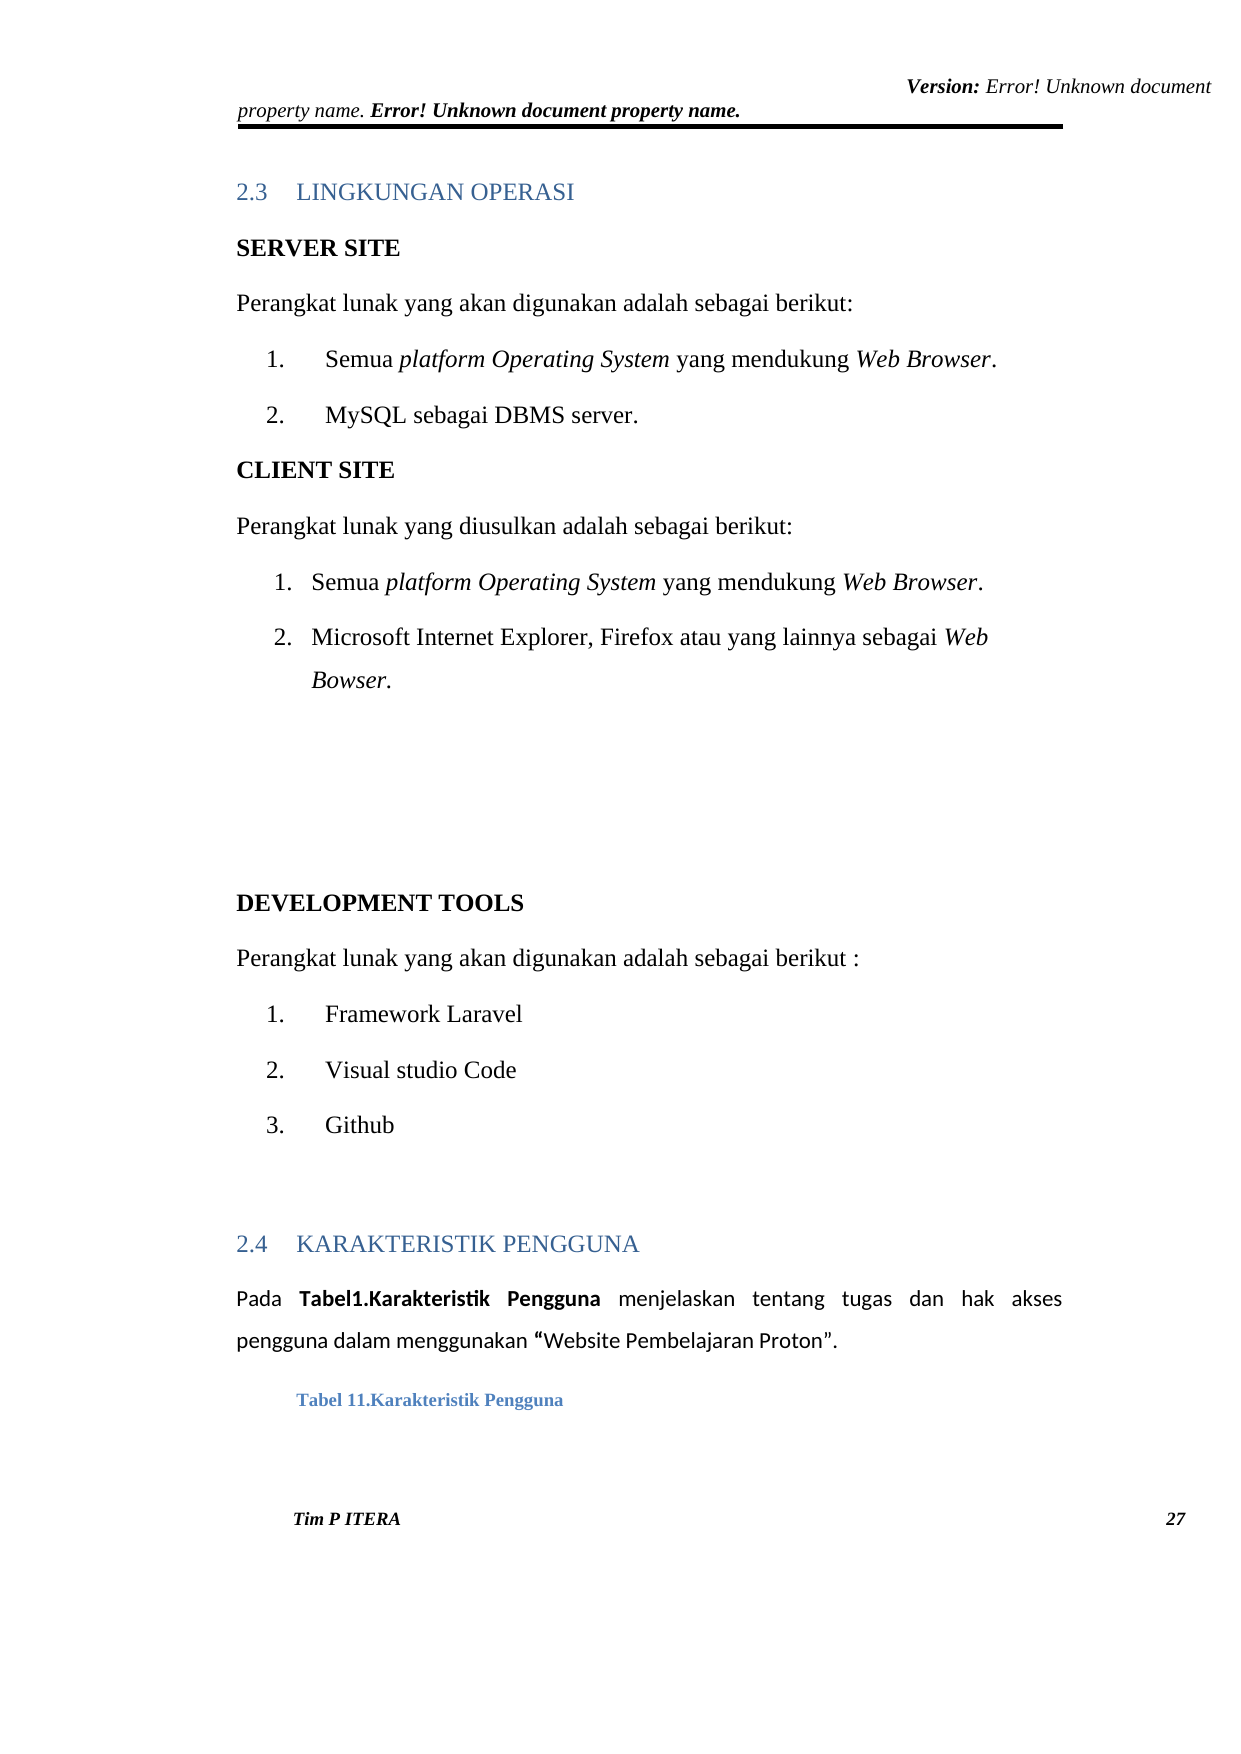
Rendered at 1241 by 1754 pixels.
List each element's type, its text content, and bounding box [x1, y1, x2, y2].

list Framework Laravel [266, 999, 1063, 1028]
text Perangkat lunak yang akan digunakan adalah sebagai berikut: [236, 288, 1063, 317]
text Perangkat lunak yang akan digunakan adalah sebagai berikut : [236, 943, 1063, 972]
subtitle KARAKTERISTIK PENGGUNA [236, 1229, 1063, 1257]
list MySQL sebagai DBMS server. [266, 400, 1063, 428]
text CLIENT SITE [236, 455, 1063, 484]
list Microsoft Internet Explorer, Firefox atau yang lainnya sebagai Web Bowser. [274, 622, 1063, 694]
text DEVELOPMENT TOOLS [236, 888, 1063, 917]
list Visual studio Code [266, 1055, 1063, 1083]
text Pada Tabel1.Karakteristik Pengguna menjelaskan tentang tugas dan hak akses pengguna dalam menggunakan “Website Pembelajaran Proton”. [236, 1284, 1063, 1354]
list Semua platform Operating System yang mendukung Web Browser. [266, 344, 1063, 373]
subtitle LINGKUNGAN OPERASI [236, 177, 1063, 206]
text Perangkat lunak yang diusulkan adalah sebagai berikut: [236, 511, 1063, 540]
list Github [266, 1110, 1063, 1139]
text SERVER SITE [236, 233, 1063, 262]
list Semua platform Operating System yang mendukung Web Browser. [274, 567, 1063, 595]
